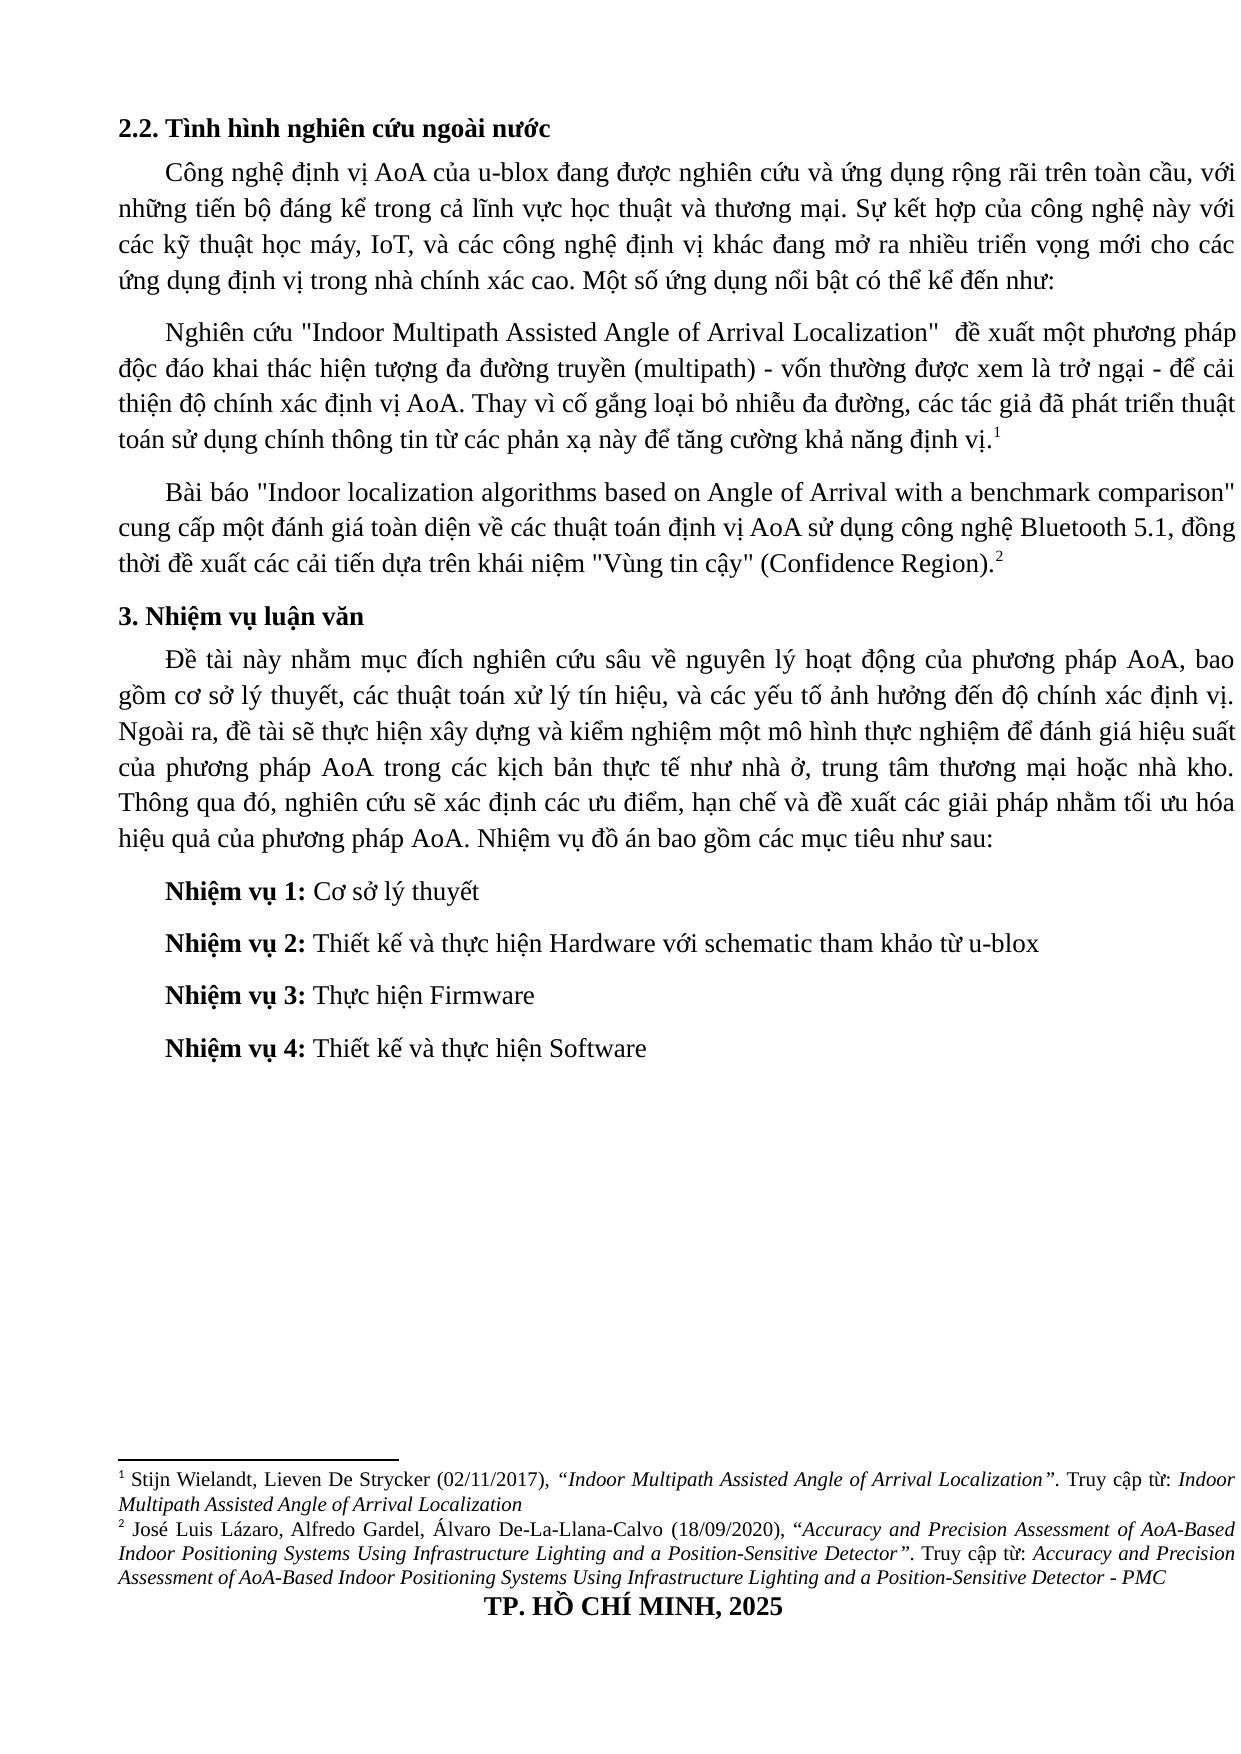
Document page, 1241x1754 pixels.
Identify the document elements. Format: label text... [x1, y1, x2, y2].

text Công nghệ định vị AoA của u-blox đang được nghiên cứu và ứng dụng rộng rãi trên toàn cầu, với những tiến bộ đáng kể trong cả lĩnh vực học thuật và thương mại. Sự kết hợp của công nghệ này với các kỹ thuật học máy, IoT, và các công nghệ định vị khác đang mở ra nhiều triển vọng mới cho các ứng dụng định vị trong nhà chính xác cao. Một số ứng dụng nổi bật có thể kể đến như: [118, 157, 1237, 295]
text Nhiệm vụ 2: Thiết kế và thực hiện Hardware với schematic tham khảo từ u-blox [118, 927, 1237, 958]
subtitle 3. Nhiệm vụ luận văn [118, 599, 1237, 631]
text Nghiên cứu "Indoor Multipath Assisted Angle of Arrival Localization" đề xuất một phương pháp độc đáo khai thác hiện tượng đa đường truyền (multipath) - vốn thường được xem là trở ngại - để cải thiện độ chính xác định vị AoA. Thay vì cố gắng loại bỏ nhiễu đa đường, các tác giả đã phát triển thuật toán sử dụng chính thông tin từ các phản xạ này để tăng cường khả năng định vị. [118, 316, 1237, 454]
subtitle 2.2. Tình hình nghiên cứu ngoài nước [118, 112, 1237, 144]
text Bài báo "Indoor localization algorithms based on Angle of Arrival with a benchmark comparison" cung cấp một đánh giá toàn diện về các thuật toán định vị AoA sử dụng công nghệ Bluetooth 5.1, đồng thời đề xuất các cải tiến dựa trên khái niệm "Vùng tin cậy" (Confidence Region). [118, 476, 1237, 578]
text Nhiệm vụ 1: Cơ sở lý thuyết [118, 875, 1237, 906]
text Đề tài này nhằm mục đích nghiên cứu sâu về nguyên lý hoạt động của phương pháp AoA, bao gồm cơ sở lý thuyết, các thuật toán xử lý tín hiệu, và các yếu tố ảnh hưởng đến độ chính xác định vị. Ngoài ra, đề tài sẽ thực hiện xây dựng và kiểm nghiệm một mô hình thực nghiệm để đánh giá hiệu suất của phương pháp AoA trong các kịch bản thực tế như nhà ở, trung tâm thương mại hoặc nhà kho. Thông qua đó, nghiên cứu sẽ xác định các ưu điểm, hạn chế và đề xuất các giải pháp nhằm tối ưu hóa hiệu quả của phương pháp AoA. Nhiệm vụ đồ án bao gồm các mục tiêu như sau: [118, 644, 1237, 853]
text Nhiệm vụ 3: Thực hiện Firmware [118, 979, 1237, 1011]
text Nhiệm vụ 4: Thiết kế và thực hiện Software [118, 1032, 1237, 1063]
